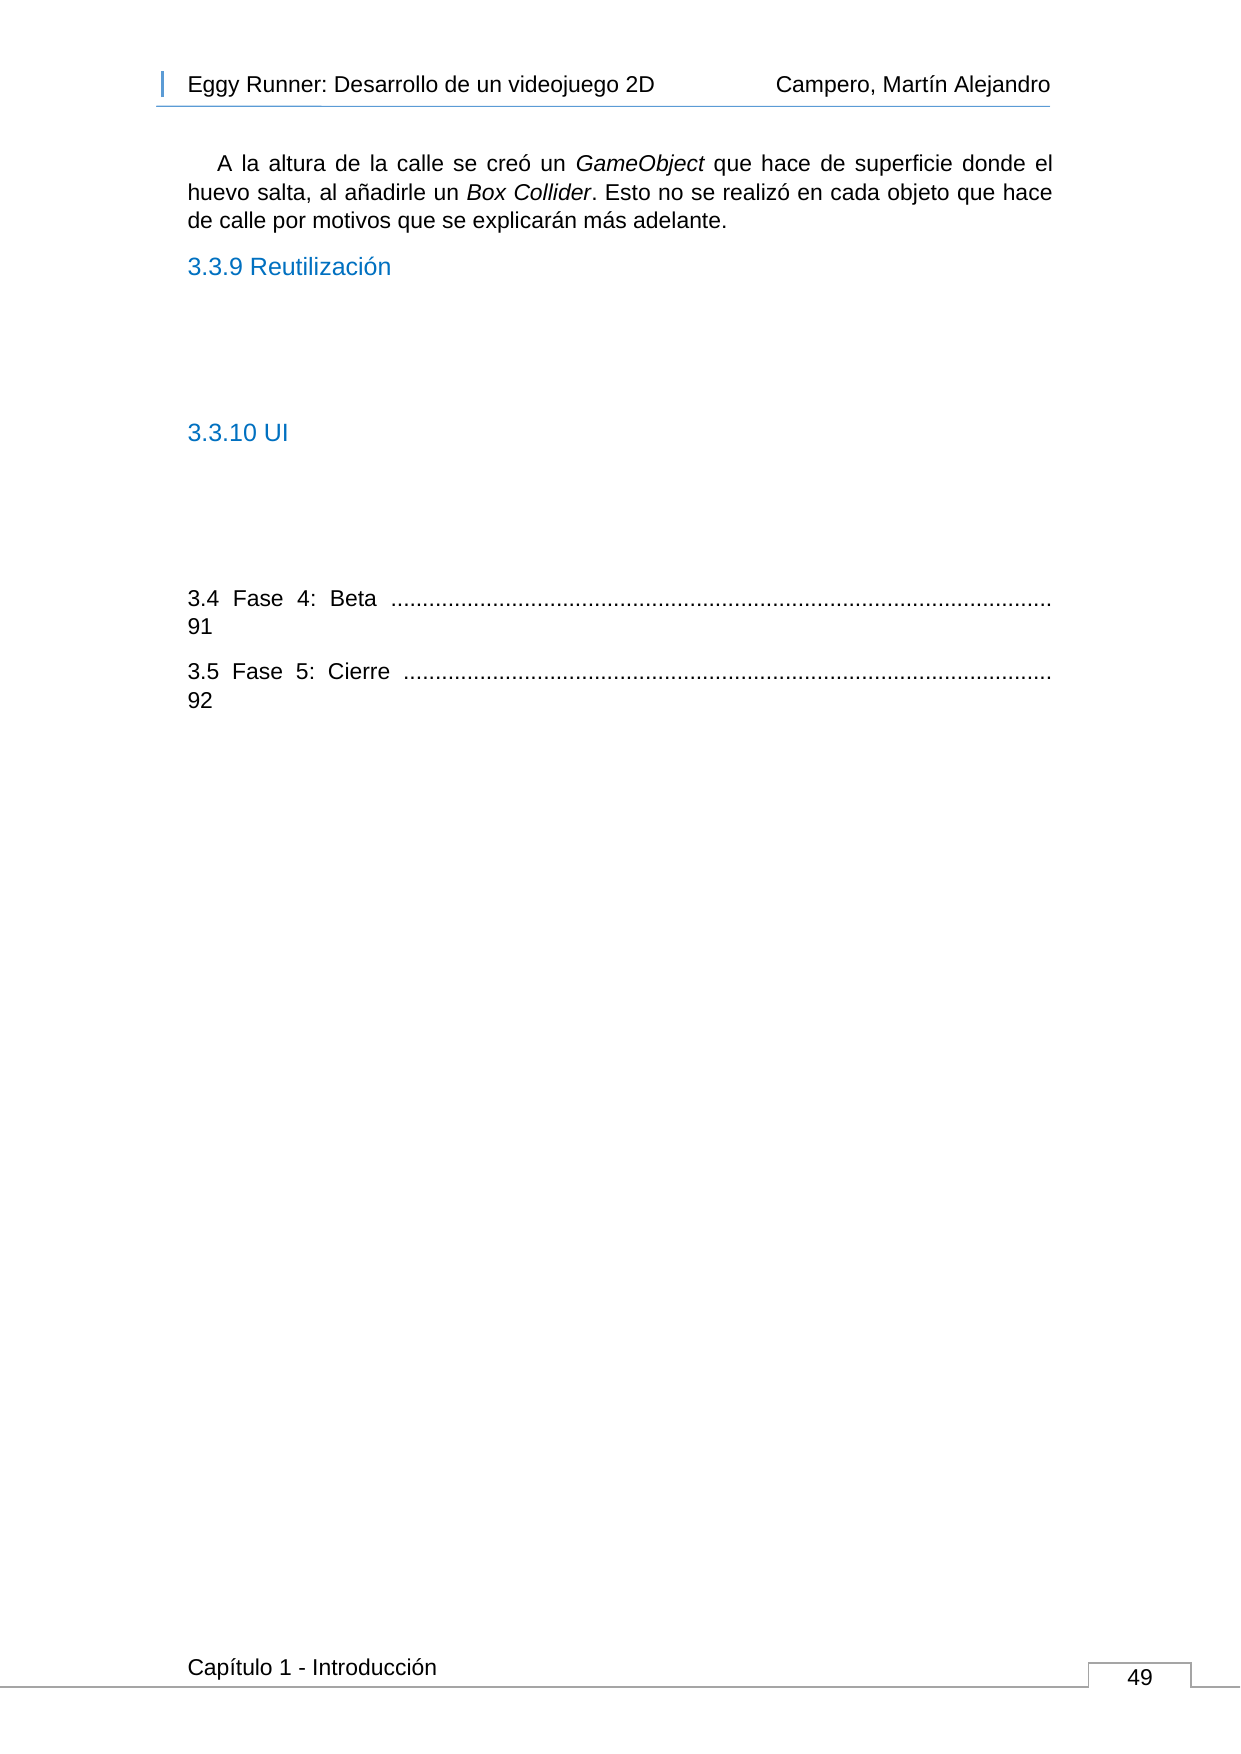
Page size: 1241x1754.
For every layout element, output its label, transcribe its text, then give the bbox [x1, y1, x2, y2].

text 3.4 Fase 4: Beta ........................................................................................................ 91 [187, 585, 1053, 639]
text 3.5 Fase 5: Cierre ...................................................................................................... 92 [187, 658, 1053, 713]
text A la altura de la calle se creó un GameObject que hace de superficie donde el huevo salta, al añadirle un Box Collider. Esto no se realizó en cada objeto que hace de calle por motivos que se explicarán más adelante. [187, 150, 1053, 233]
subtitle 3.3.10 UI [187, 418, 1053, 447]
subtitle 3.3.9 Reutilización [187, 252, 1053, 281]
